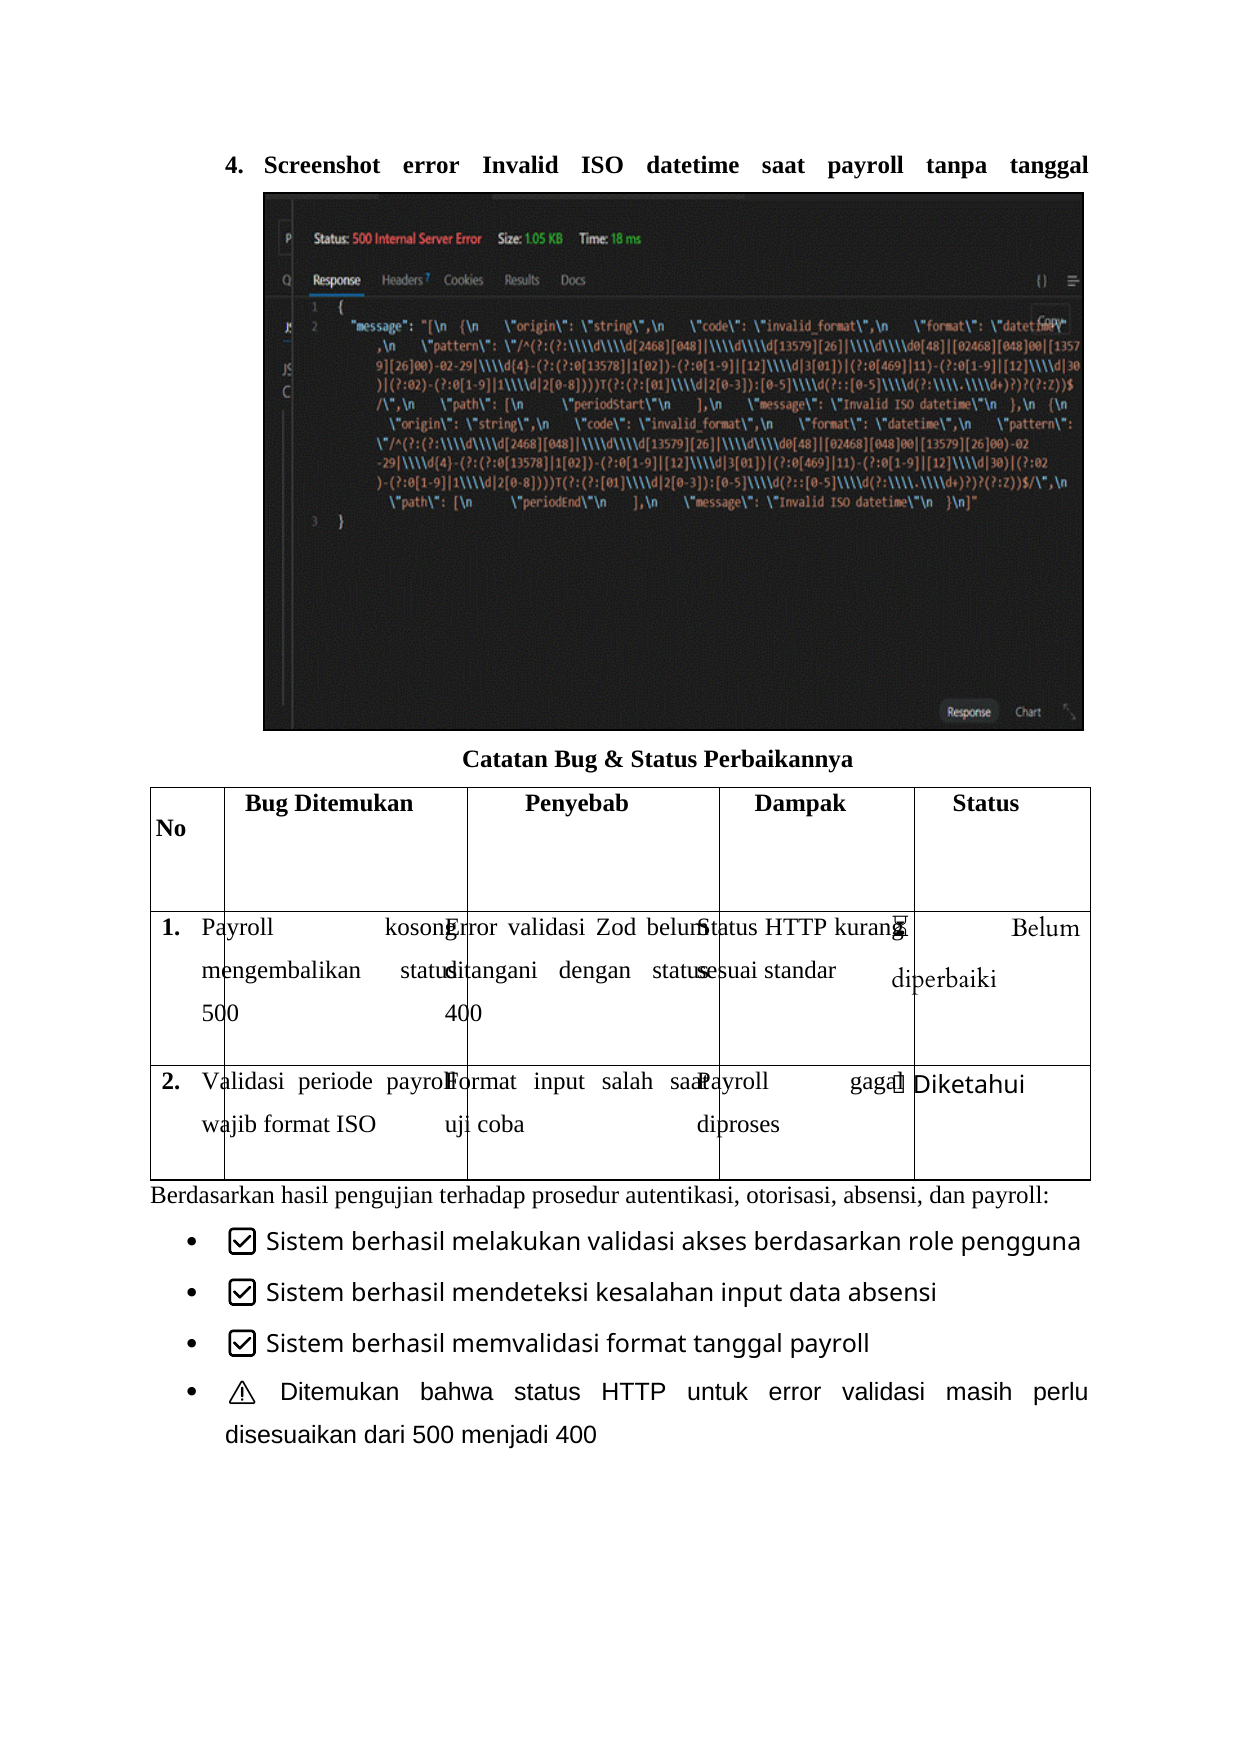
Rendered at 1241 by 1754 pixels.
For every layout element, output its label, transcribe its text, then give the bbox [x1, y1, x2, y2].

table_cell Validasi periode payroll wajib format ISO [225, 1066, 467, 1179]
table_cell Status HTTP kurang sesuai standar [720, 912, 914, 1065]
table_cell Payroll gagal diproses [720, 1066, 914, 1179]
table_cell 2. [151, 1066, 224, 1179]
list ✅ Sistem berhasil mendeteksi kesalahan input data absensi [187, 1275, 1090, 1309]
table_header Status [915, 788, 1090, 911]
table_cell 1. [151, 912, 224, 1065]
table_header Penyebab [468, 788, 719, 911]
table_header Bug Ditemukan [225, 788, 467, 911]
table_header No [151, 788, 224, 911]
table_cell ⏳ Belum diperbaiki [915, 912, 1090, 1065]
table_cell Payroll kosong mengembalikan status 500 [225, 912, 467, 1065]
text Berdasarkan hasil pengujian terhadap prosedur autentikasi, otorisasi, absensi, dan payroll: [150, 1181, 1090, 1209]
table_cell Error validasi Zod belum ditangani dengan status 400 [468, 912, 719, 1065]
list ⚠️ Ditemukan bahwa status HTTP untuk error validasi masih perlu disesuaikan dari 500 menjadi 400 [187, 1377, 1090, 1449]
list ✅ Sistem berhasil melakukan validasi akses berdasarkan role pengguna [187, 1224, 1090, 1258]
table_cell ✅ Diketahui [915, 1066, 1090, 1179]
table_cell Format input salah saat uji coba [468, 1066, 719, 1179]
text Catatan Bug & Status Perbaikannya [225, 744, 1090, 773]
picture [265, 194, 1082, 729]
list ✅ Sistem berhasil memvalidasi format tanggal payroll [187, 1326, 1090, 1360]
table_header Dampak [720, 788, 914, 911]
